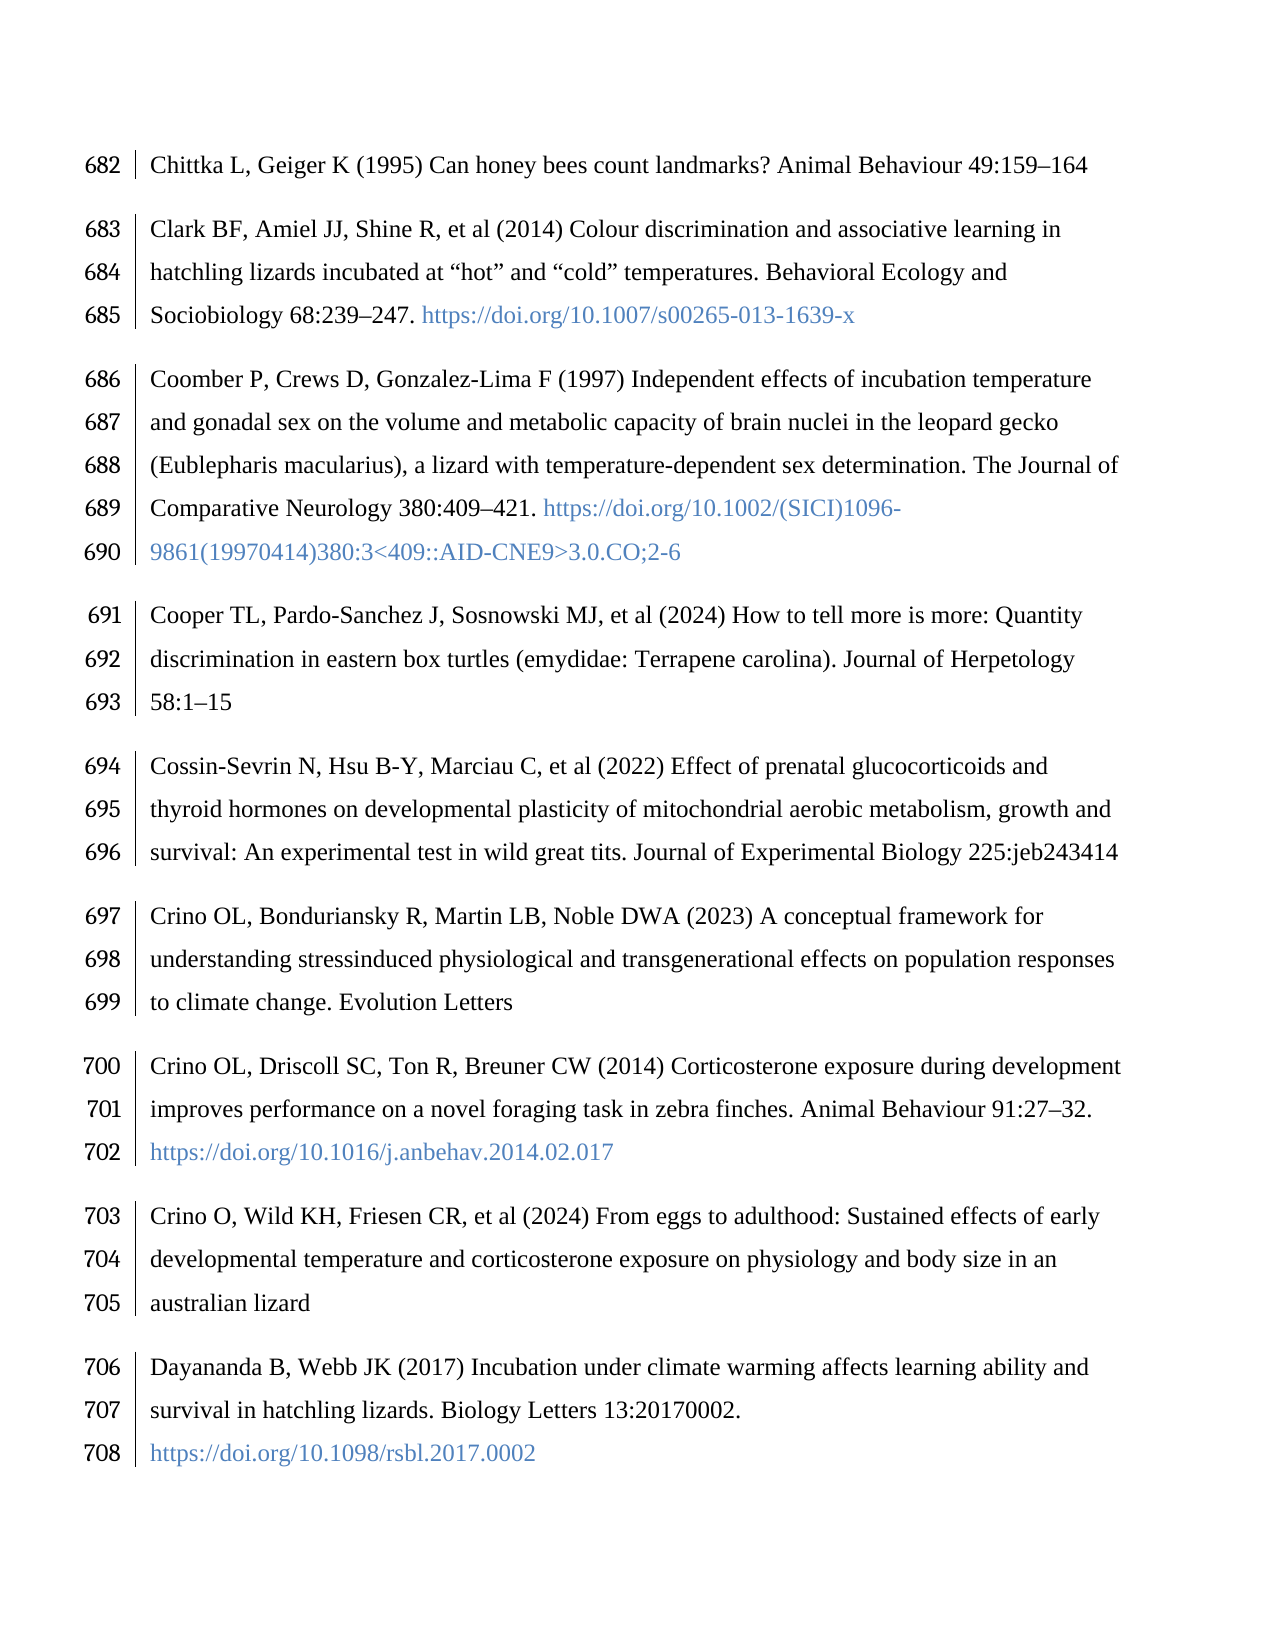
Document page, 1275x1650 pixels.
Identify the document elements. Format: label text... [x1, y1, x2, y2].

text Crino OL, Driscoll SC, Ton R, Breuner CW (2014) Corticosterone exposure during development improves performance on a novel foraging task in zebra finches. Animal Behaviour 91:27–32. https://doi.org/10.1016/j.anbehav.2014.02.017 [150, 1051, 1125, 1166]
text Chittka L, Geiger K (1995) Can honey bees count landmarks? Animal Behaviour 49:159–164 [150, 150, 1125, 179]
text Clark BF, Amiel JJ, Shine R, et al (2014) Colour discrimination and associative learning in hatchling lizards incubated at “hot” and “cold” temperatures. Behavioral Ecology and Sociobiology 68:239–247. https://doi.org/10.1007/s00265-013-1639-x [150, 214, 1125, 329]
text Dayananda B, Webb JK (2017) Incubation under climate warming affects learning ability and survival in hatchling lizards. Biology Letters 13:20170002. https://doi.org/10.1098/rsbl.2017.0002 [150, 1352, 1125, 1467]
text Cossin-Sevrin N, Hsu B-Y, Marciau C, et al (2022) Effect of prenatal glucocorticoids and thyroid hormones on developmental plasticity of mitochondrial aerobic metabolism, growth and survival: An experimental test in wild great tits. Journal of Experimental Biology 225:jeb243414 [150, 751, 1125, 866]
text Cooper TL, Pardo-Sanchez J, Sosnowski MJ, et al (2024) How to tell more is more: Quantity discrimination in eastern box turtles (emydidae: Terrapene carolina). Journal of Herpetology 58:1–15 [150, 601, 1125, 716]
text Crino OL, Bonduriansky R, Martin LB, Noble DWA (2023) A conceptual framework for understanding stressinduced physiological and transgenerational effects on population responses to climate change. Evolution Letters [150, 901, 1125, 1016]
text Crino O, Wild KH, Friesen CR, et al (2024) From eggs to adulthood: Sustained effects of early developmental temperature and corticosterone exposure on physiology and body size in an australian lizard [150, 1201, 1125, 1316]
text Coomber P, Crews D, Gonzalez-Lima F (1997) Independent effects of incubation temperature and gonadal sex on the volume and metabolic capacity of brain nuclei in the leopard gecko (Eublepharis macularius), a lizard with temperature-dependent sex determination. The Journal of Comparative Neurology 380:409–421. https://doi.org/10.1002/(SICI)1096-9861(19970414)380:3<409::AID-CNE9>3.0.CO;2-6 [150, 364, 1125, 565]
